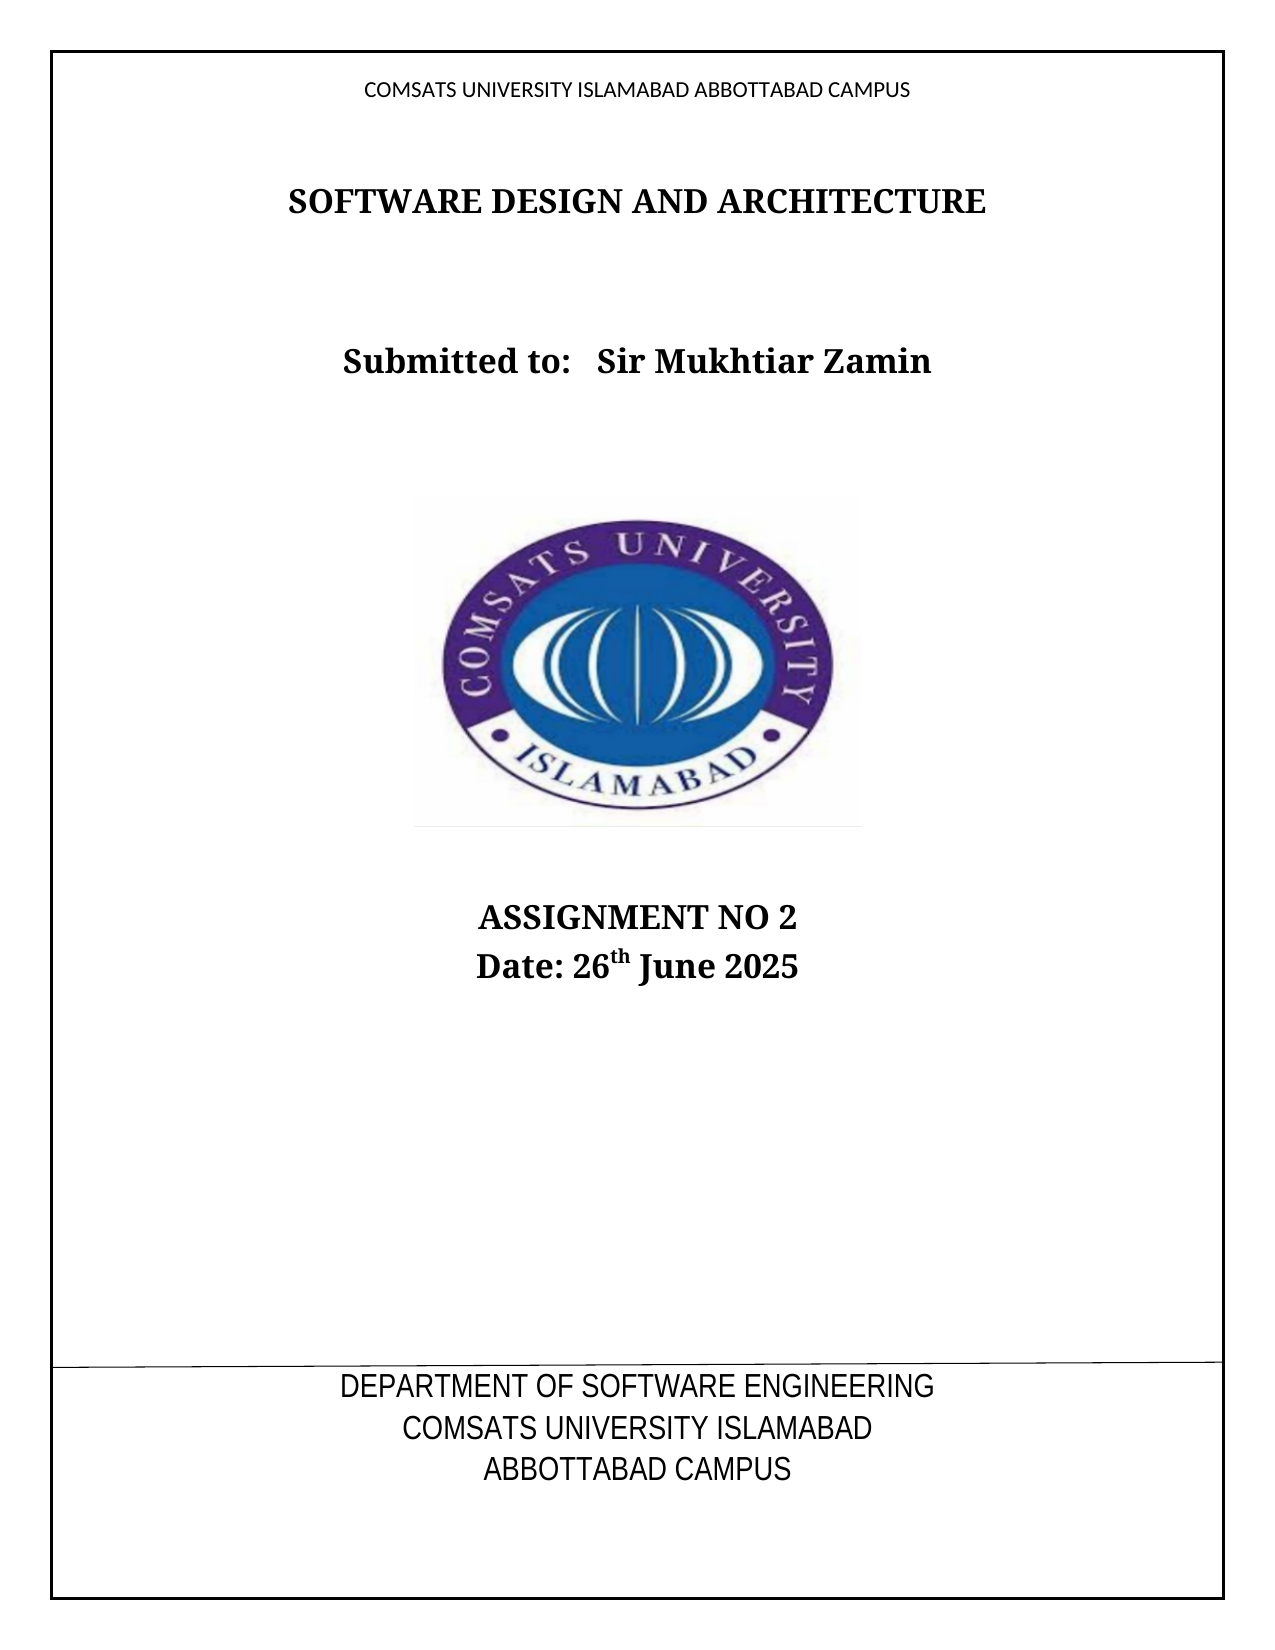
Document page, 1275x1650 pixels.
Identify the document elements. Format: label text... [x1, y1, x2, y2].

text Submitted to: Sir Mukhtiar Zamin [150, 337, 1125, 383]
text SOFTWARE DESIGN AND ARCHITECTURE [150, 178, 1125, 223]
picture [414, 496, 861, 828]
text COMSATS UNIVERSITY ISLAMABAD [150, 1408, 1125, 1446]
text DEPARTMENT OF SOFTWARE ENGINEERING [150, 1367, 1125, 1405]
text ASSIGNMENT NO 2 [150, 894, 1125, 939]
text Date: 26th June 2025 [150, 943, 1125, 988]
text ABBOTTABAD CAMPUS [150, 1449, 1125, 1487]
